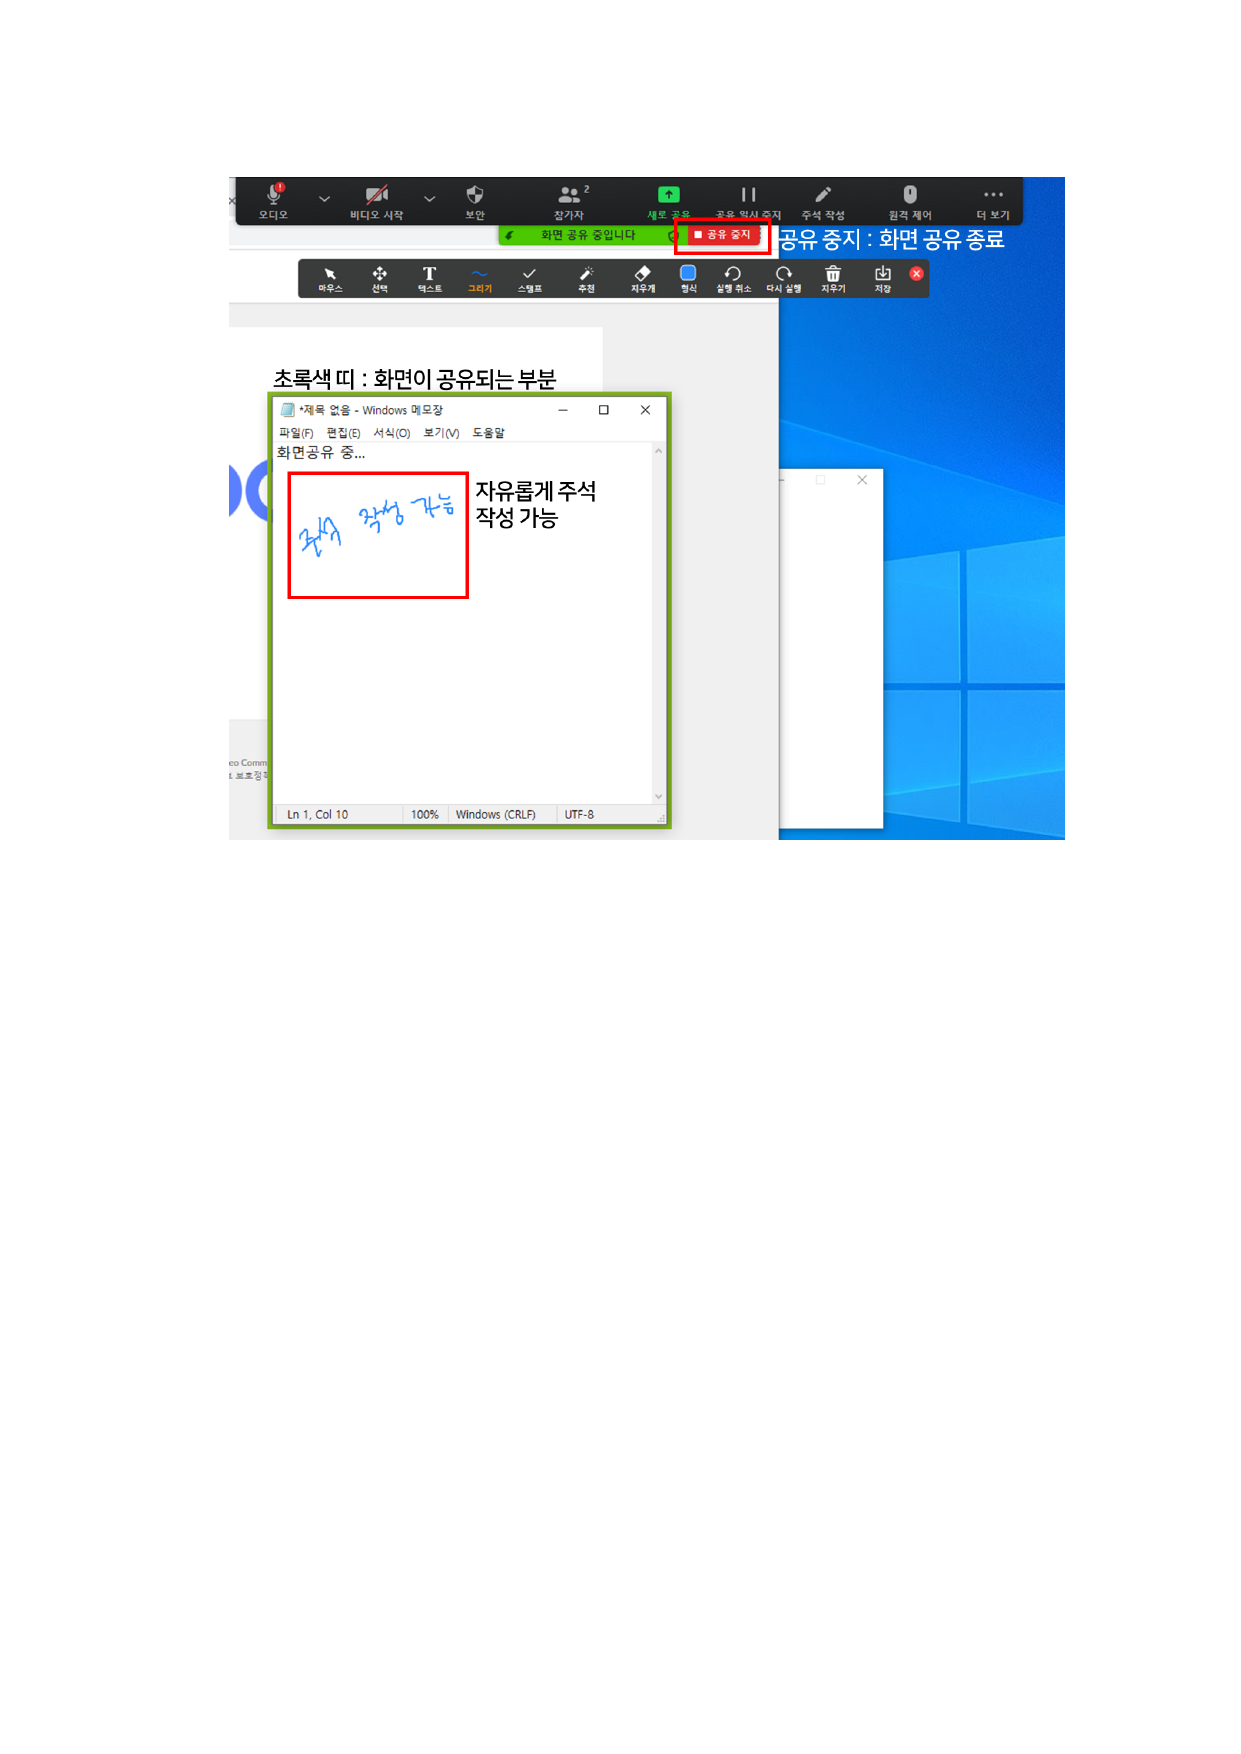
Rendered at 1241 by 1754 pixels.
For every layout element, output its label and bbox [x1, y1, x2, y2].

picture [229, 177, 1065, 840]
